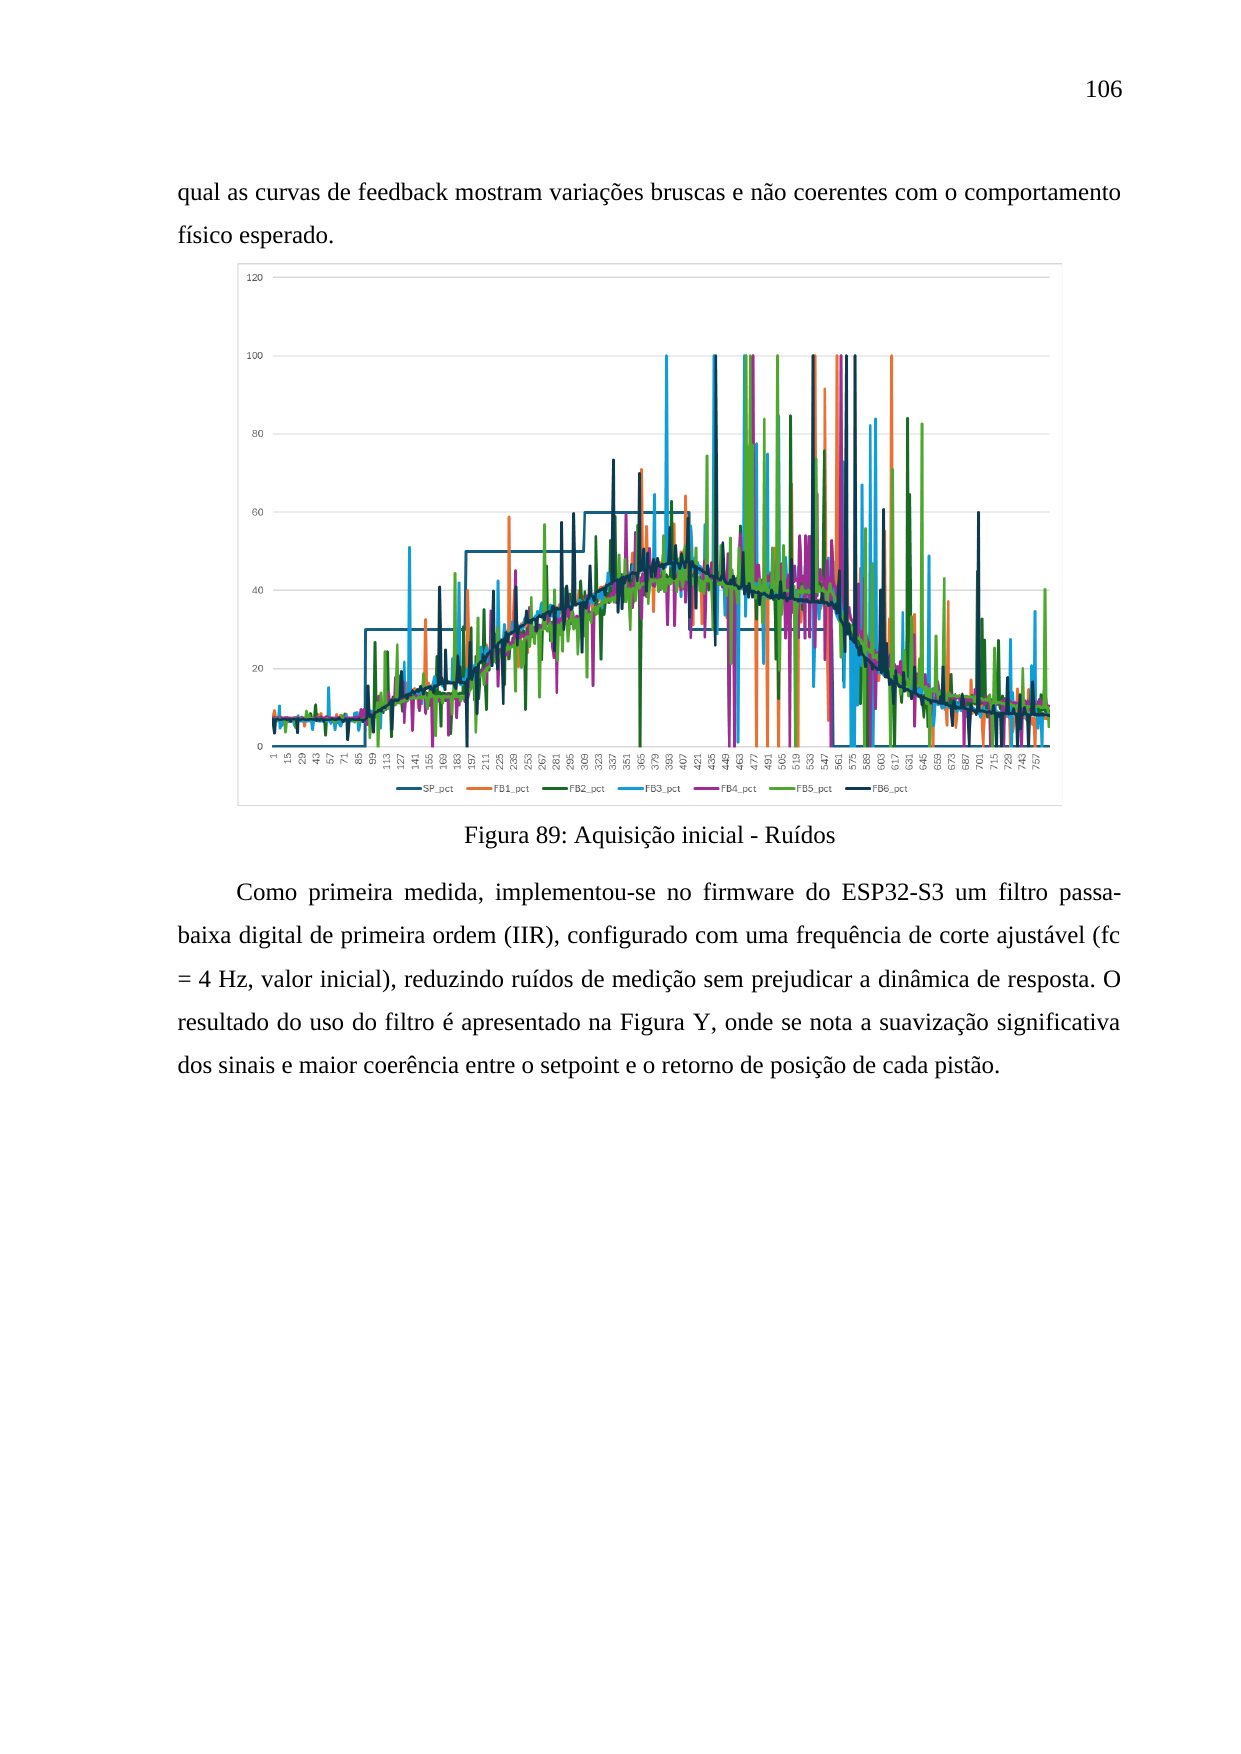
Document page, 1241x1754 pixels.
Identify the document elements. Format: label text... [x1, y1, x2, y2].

text Como primeira medida, implementou-se no firmware do ESP32-S3 um filtro passa-baixa digital de primeira ordem (IIR), configurado com uma frequência de corte ajustável (fc = 4 Hz, valor inicial), reduzindo ruídos de medição sem prejudicar a dinâmica de resposta. O resultado do uso do filtro é apresentado na Figura Y, onde se nota a suavização significativa dos sinais e maior coerência entre o setpoint e o retorno de posição de cada pistão. [177, 877, 1122, 1079]
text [177, 177, 1122, 249]
picture [237, 263, 1063, 806]
